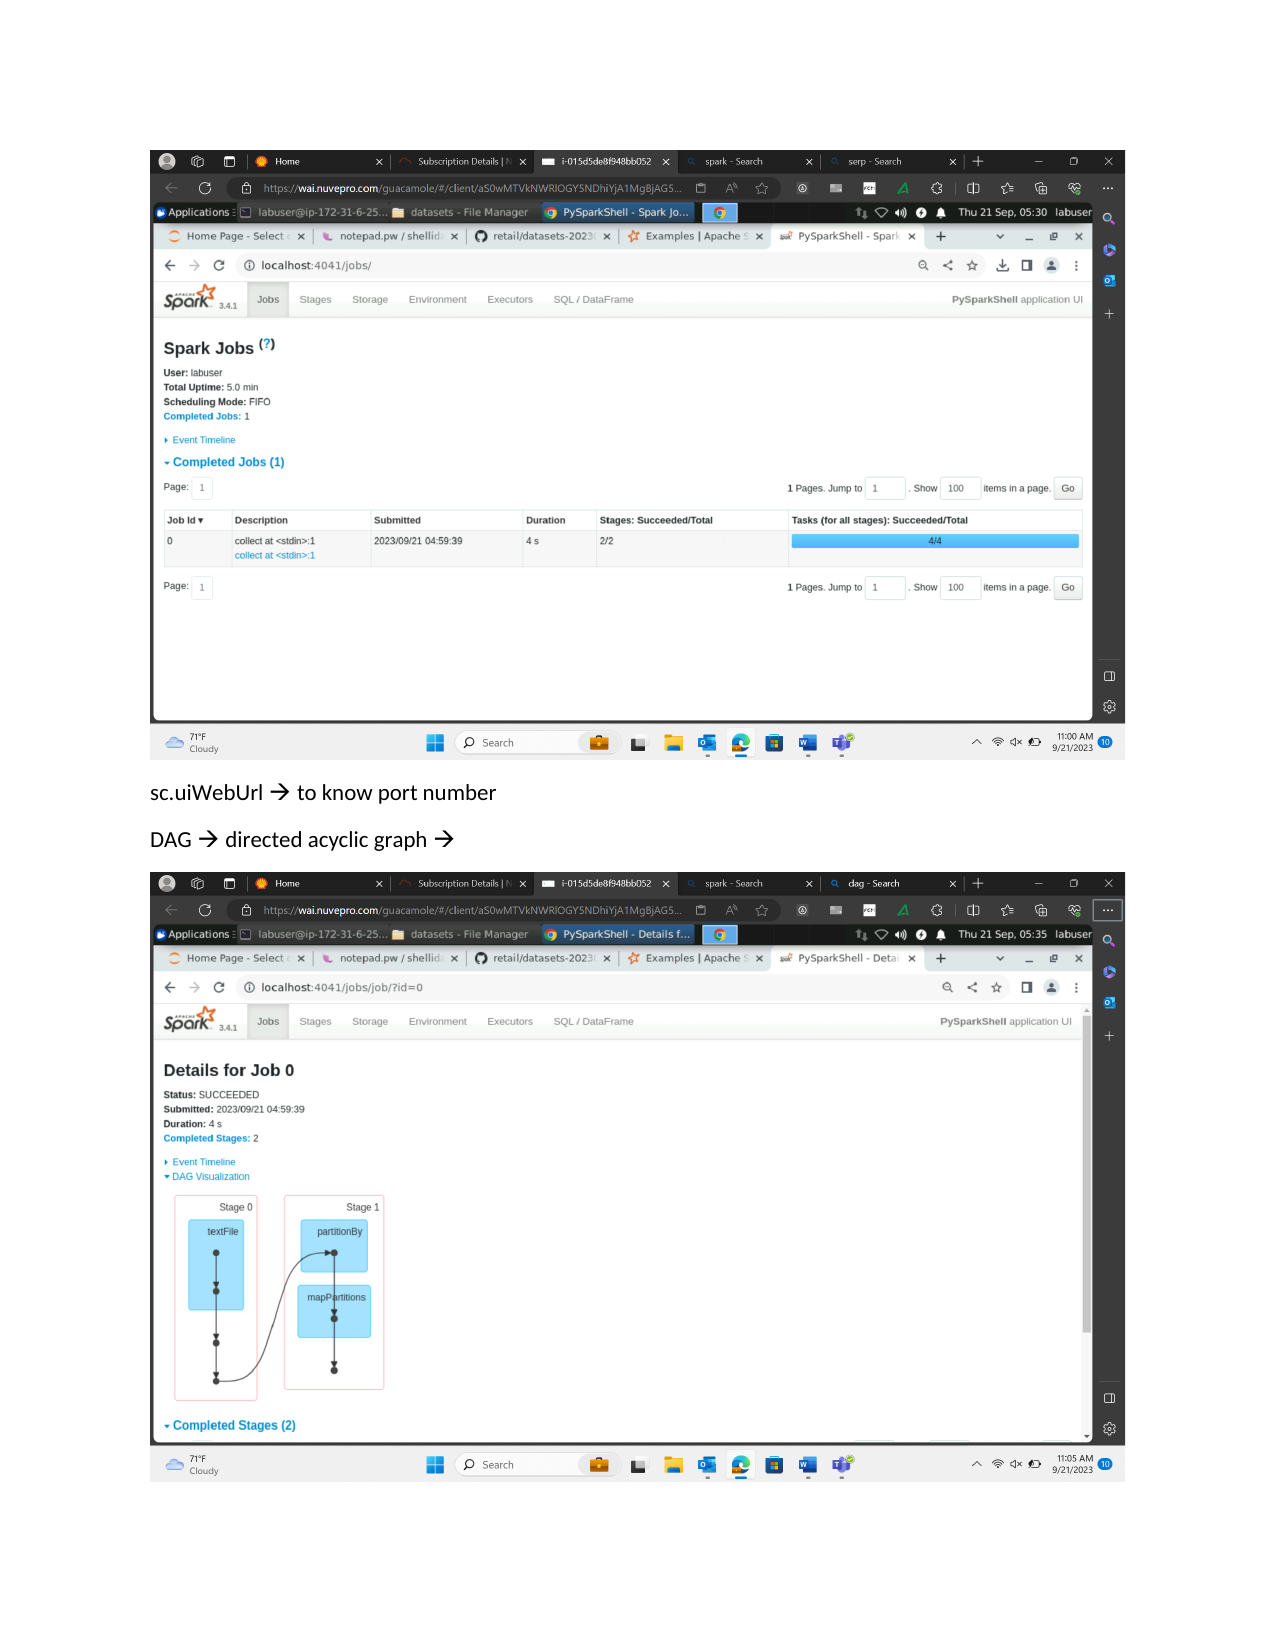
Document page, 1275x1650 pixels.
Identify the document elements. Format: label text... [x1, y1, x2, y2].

picture [150, 150, 1125, 760]
text sc.uiWebUrl to know port number [150, 778, 1125, 806]
text DAG directed acyclic graph [150, 825, 1125, 853]
picture [150, 872, 1125, 1482]
